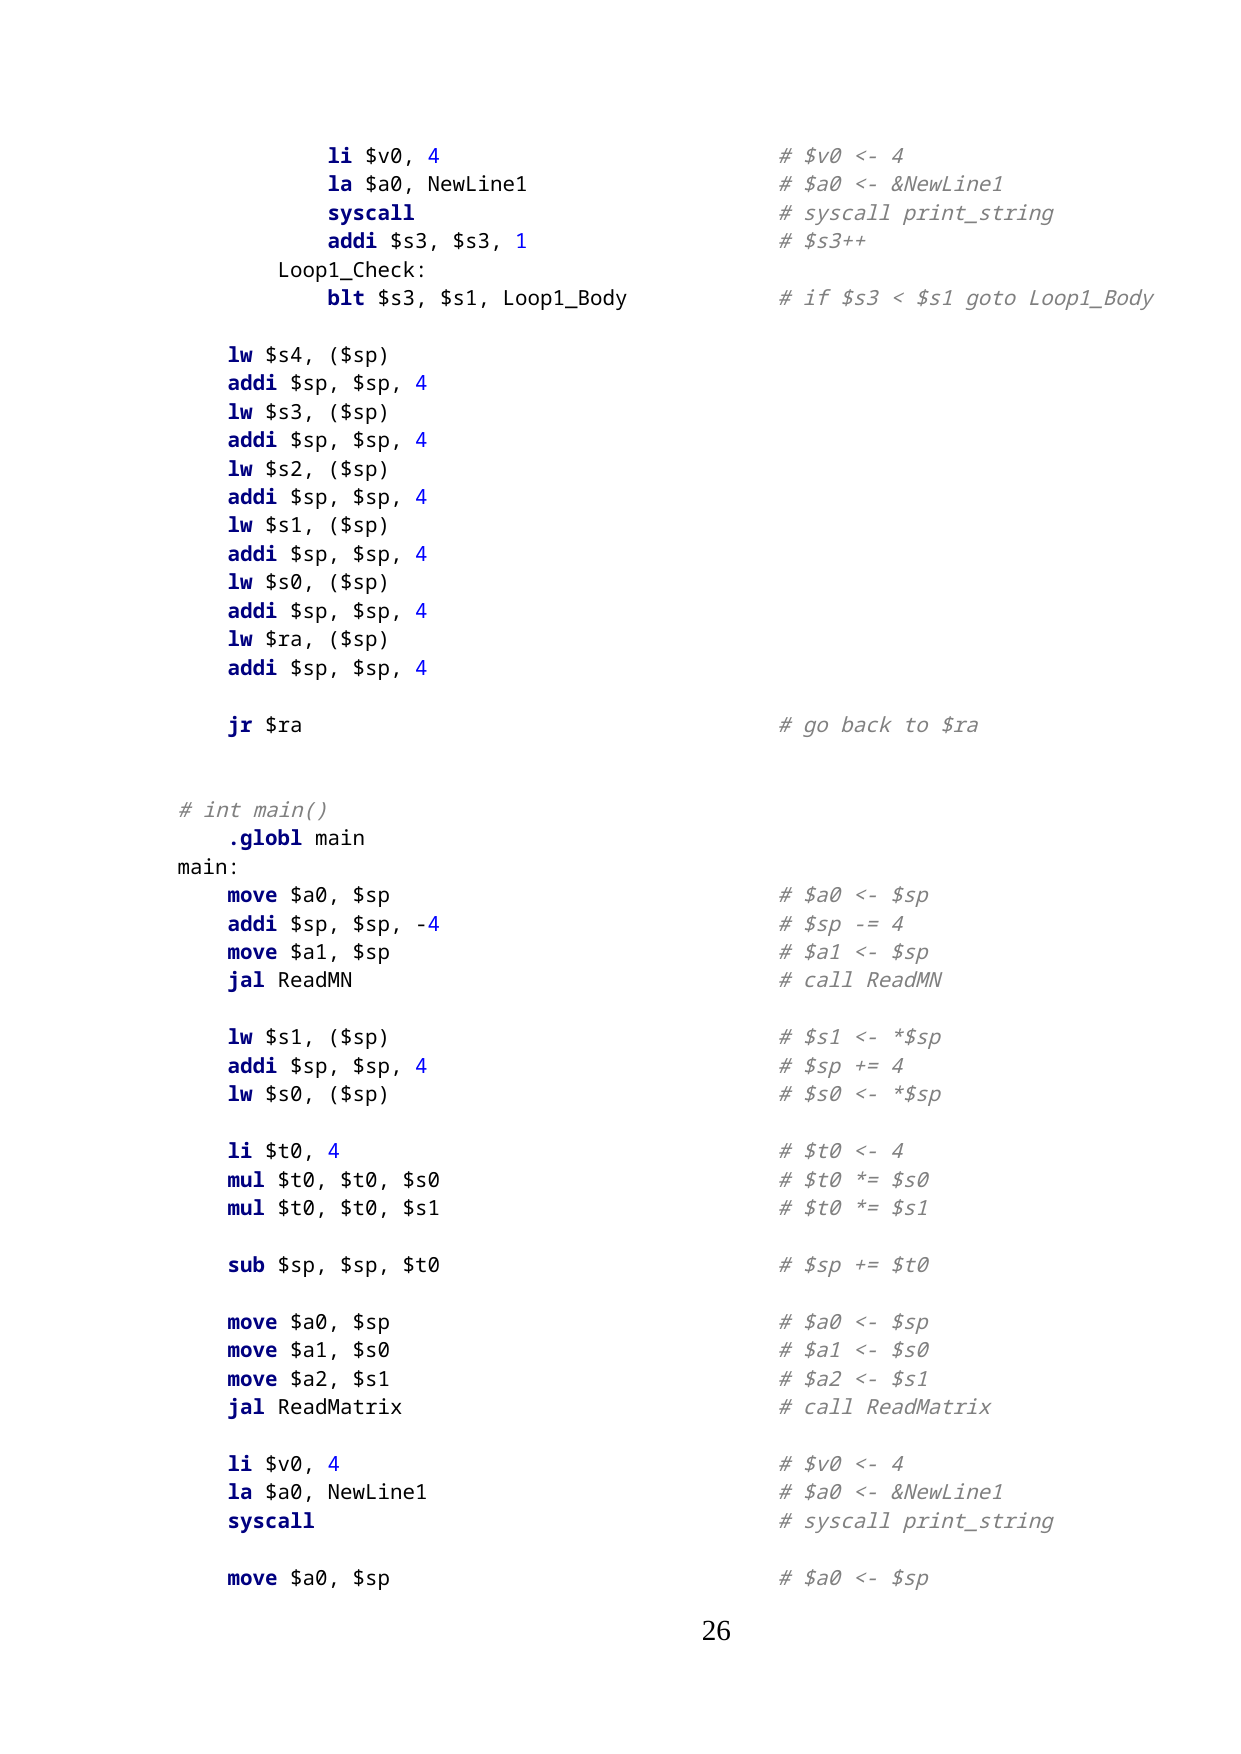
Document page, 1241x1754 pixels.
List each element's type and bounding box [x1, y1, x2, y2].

text [177, 141, 1181, 1591]
